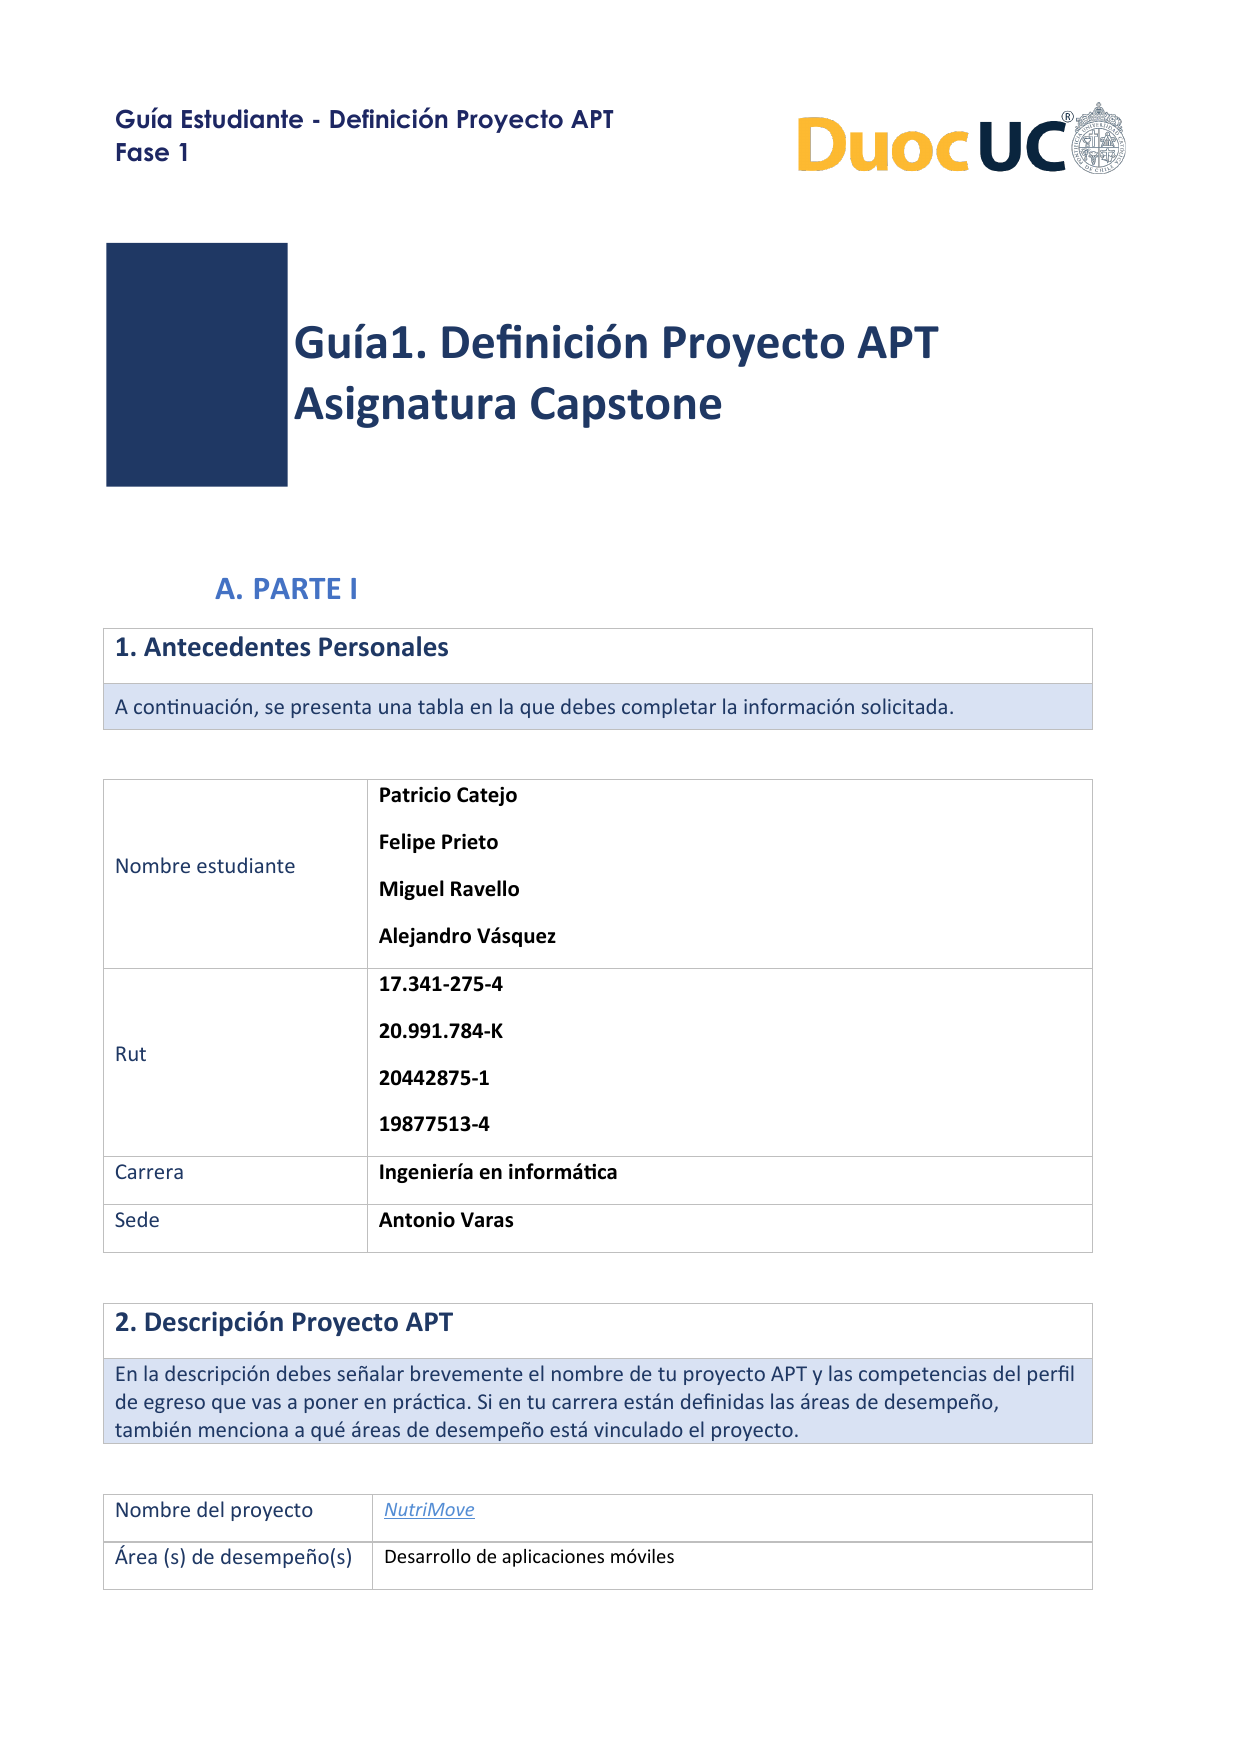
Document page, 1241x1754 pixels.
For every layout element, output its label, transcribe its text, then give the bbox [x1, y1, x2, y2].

table_cell 17.341-275-4 20.991.784-K 20442875-1 19877513-4 [368, 969, 1092, 1156]
table_cell Área (s) de desempeño(s) [104, 1543, 372, 1589]
table_header Nombre del proyecto [104, 1495, 372, 1541]
table_header Patricio Catejo Felipe Prieto Miguel Ravello Alejandro Vásquez [368, 780, 1092, 968]
table_cell Antonio Varas [368, 1205, 1092, 1252]
table_cell Rut [104, 969, 367, 1156]
table_header 2. Descripción Proyecto APT [104, 1304, 1092, 1358]
table_header 1. Antecedentes Personales [104, 629, 1092, 683]
table_cell En la descripción debes señalar brevemente el nombre de tu proyecto APT y las competencias del perfil de egreso que vas a poner en práctica. Si en tu carrera están definidas las áreas de desempeño, también menciona a qué áreas de desempeño está vinculado el proyecto. [104, 1359, 1092, 1443]
table_cell Desarrollo de aplicaciones móviles [373, 1543, 1092, 1589]
table_cell Sede [104, 1205, 367, 1252]
list PARTE I [215, 567, 1063, 608]
table_cell A continuación, se presenta una tabla en la que debes completar la información solicitada. [104, 684, 1092, 729]
table_cell Ingeniería en informática [368, 1157, 1092, 1204]
table_header Nombre estudiante [104, 780, 367, 968]
text } [177, 239, 1063, 267]
picture [798, 102, 1126, 174]
table_header NutriMove [373, 1495, 1092, 1541]
table_cell Carrera [104, 1157, 367, 1204]
